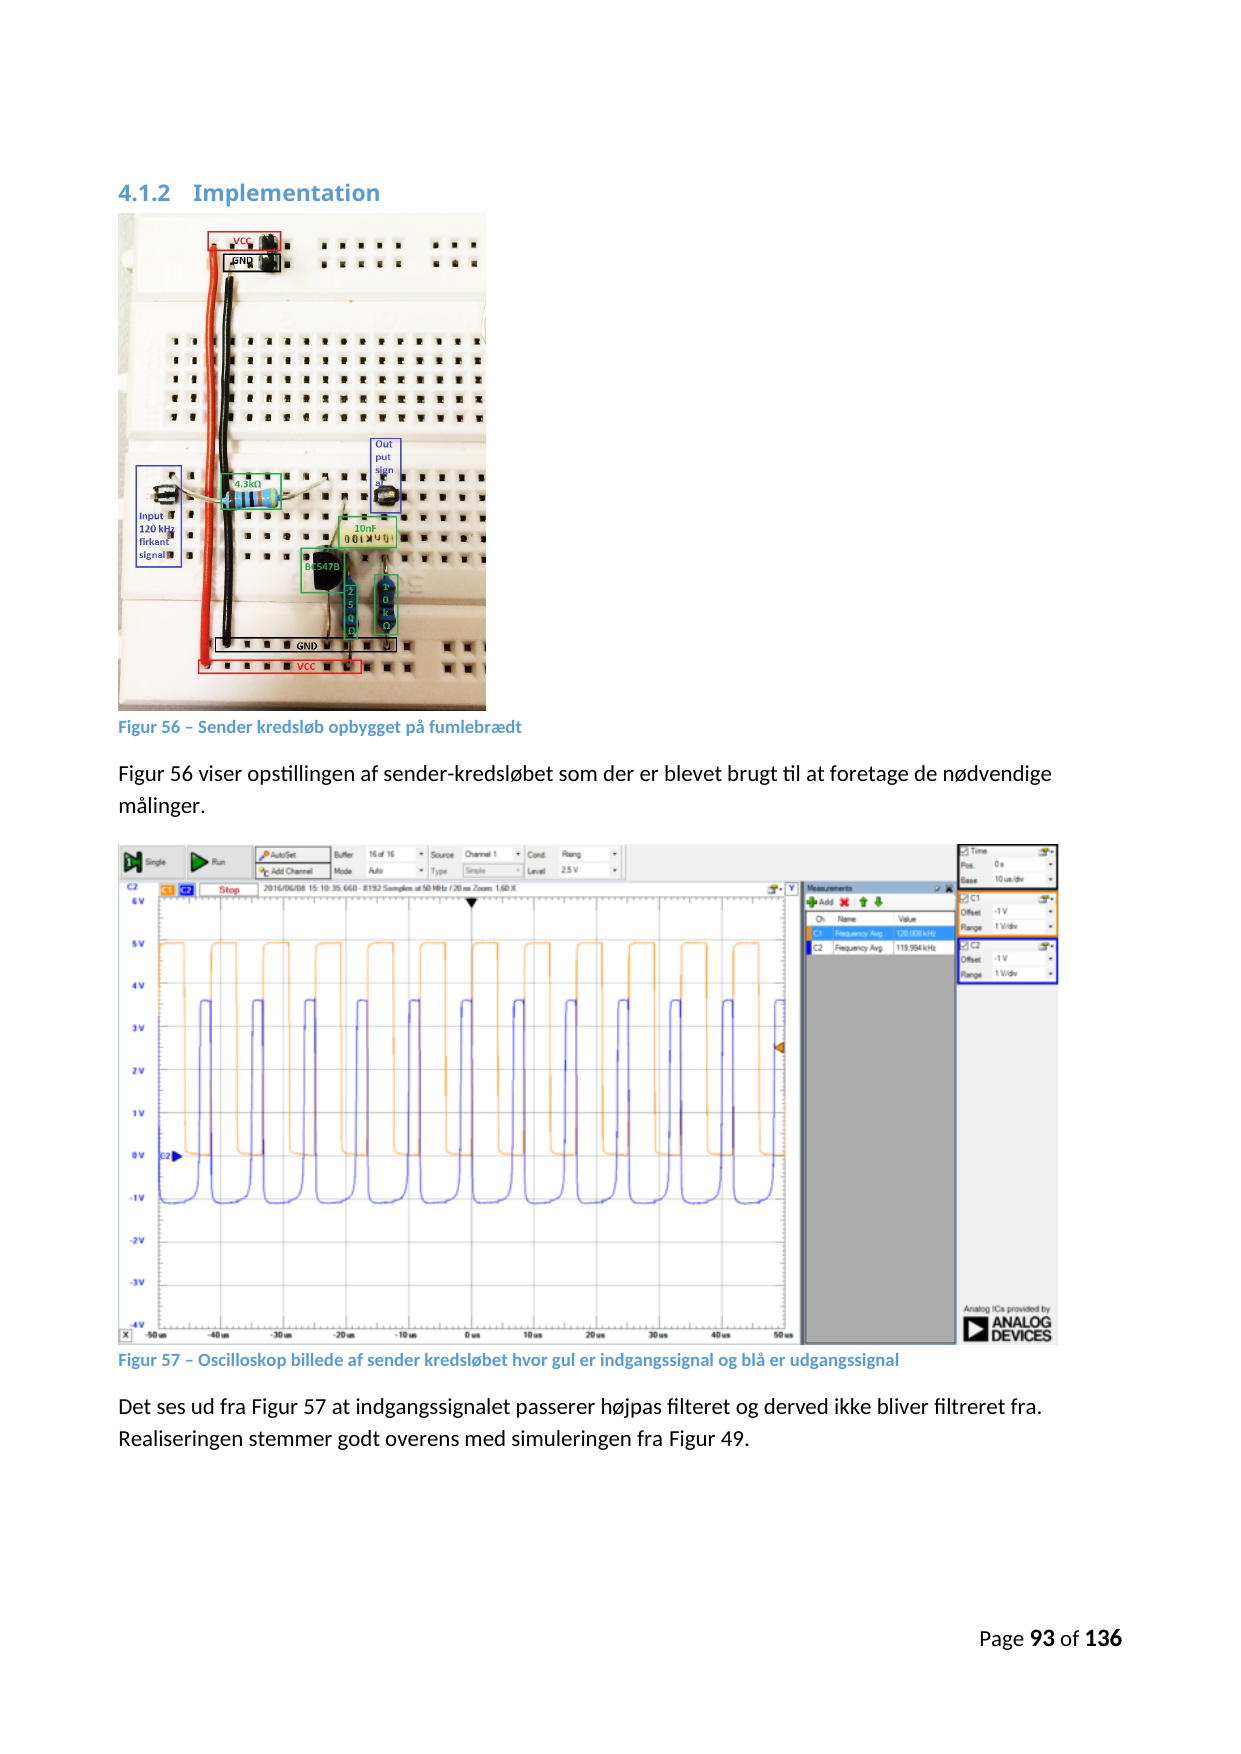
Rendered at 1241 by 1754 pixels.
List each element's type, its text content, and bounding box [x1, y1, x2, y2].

subtitle Implementation [118, 177, 1122, 208]
text Figur 56 – Sender kredsløb opbygget på fumlebrædt [118, 715, 1122, 738]
text Det ses ud fra Figur 57 at indgangssignalet passerer højpas filteret og derved ikke bliver filtreret fra. Realiseringen stemmer godt overens med simuleringen fra Figur 49. [118, 1392, 1122, 1452]
picture [118, 844, 1059, 1345]
text Figur 56 viser opstillingen af sender-kredsløbet som der er blevet brugt til at foretage de nødvendige målinger. [118, 759, 1122, 819]
text Figur 57 – Oscilloskop billede af sender kredsløbet hvor gul er indgangssignal og blå er udgangssignal [118, 1348, 1122, 1371]
picture [118, 213, 486, 711]
